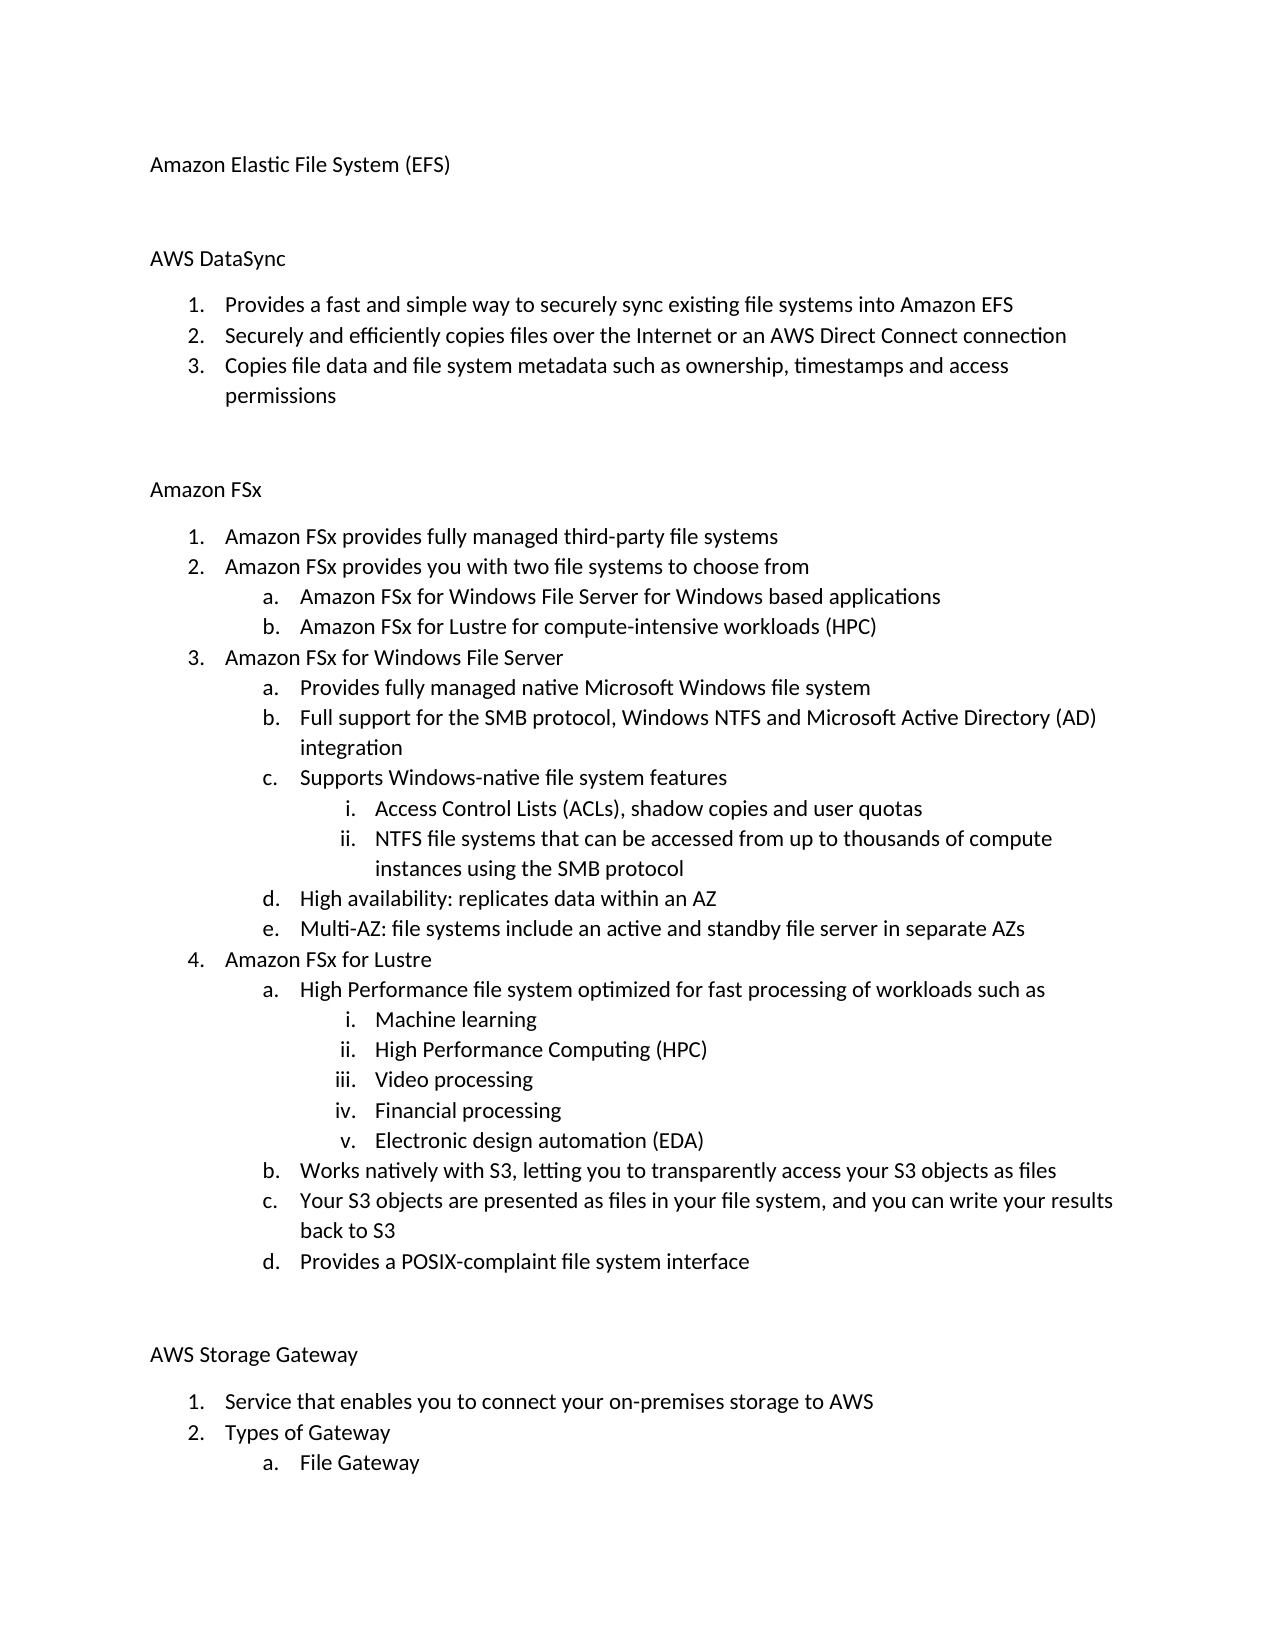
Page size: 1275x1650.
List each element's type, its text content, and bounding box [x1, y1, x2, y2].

text AWS DataSync [150, 244, 1125, 272]
list File Gateway [262, 1448, 1125, 1476]
list Machine learning [356, 1005, 1125, 1033]
list Provides fully managed native Microsoft Windows file system [262, 673, 1125, 701]
list Amazon FSx provides fully managed third-party file systems [187, 522, 1125, 550]
list Access Control Lists (ACLs), shadow copies and user quotas [356, 794, 1125, 822]
list Amazon FSx provides you with two file systems to choose from [187, 552, 1125, 580]
list Copies file data and file system metadata such as ownership, timestamps and access permissions [187, 351, 1125, 409]
text Amazon FSx [150, 475, 1125, 503]
list High Performance Computing (HPC) [356, 1035, 1125, 1063]
list Video processing [356, 1066, 1125, 1094]
list Provides a fast and simple way to securely sync existing file systems into Amazon EFS [187, 291, 1125, 319]
text AWS Storage Gateway [150, 1341, 1125, 1369]
list Electronic design automation (EDA) [356, 1126, 1125, 1154]
list High Performance file system optimized for fast processing of workloads such as [262, 975, 1125, 1003]
list Amazon FSx for Windows File Server for Windows based applications [262, 582, 1125, 610]
list Service that enables you to connect your on-premises storage to AWS [187, 1387, 1125, 1416]
list Amazon FSx for Windows File Server [187, 643, 1125, 671]
list Full support for the SMB protocol, Windows NTFS and Microsoft Active Directory (AD) integration [262, 703, 1125, 761]
list Multi-AZ: file systems include an active and standby file server in separate AZs [262, 914, 1125, 943]
list Securely and efficiently copies files over the Internet or an AWS Direct Connect connection [187, 321, 1125, 349]
list Supports Windows-native file system features [262, 763, 1125, 792]
list Works natively with S3, letting you to transparently access your S3 objects as files [262, 1156, 1125, 1184]
list NTFS file systems that can be accessed from up to thousands of compute instances using the SMB protocol [356, 824, 1125, 882]
list Amazon FSx for Lustre [187, 945, 1125, 973]
text Amazon Elastic File System (EFS) [150, 150, 1125, 178]
list Your S3 objects are presented as files in your file system, and you can write your results back to S3 [262, 1186, 1125, 1245]
list Financial processing [356, 1096, 1125, 1124]
list High availability: replicates data within an AZ [262, 884, 1125, 912]
list Provides a POSIX-complaint file system interface [262, 1247, 1125, 1275]
list Amazon FSx for Lustre for compute-intensive workloads (HPC) [262, 612, 1125, 641]
list Types of Gateway [187, 1418, 1125, 1446]
